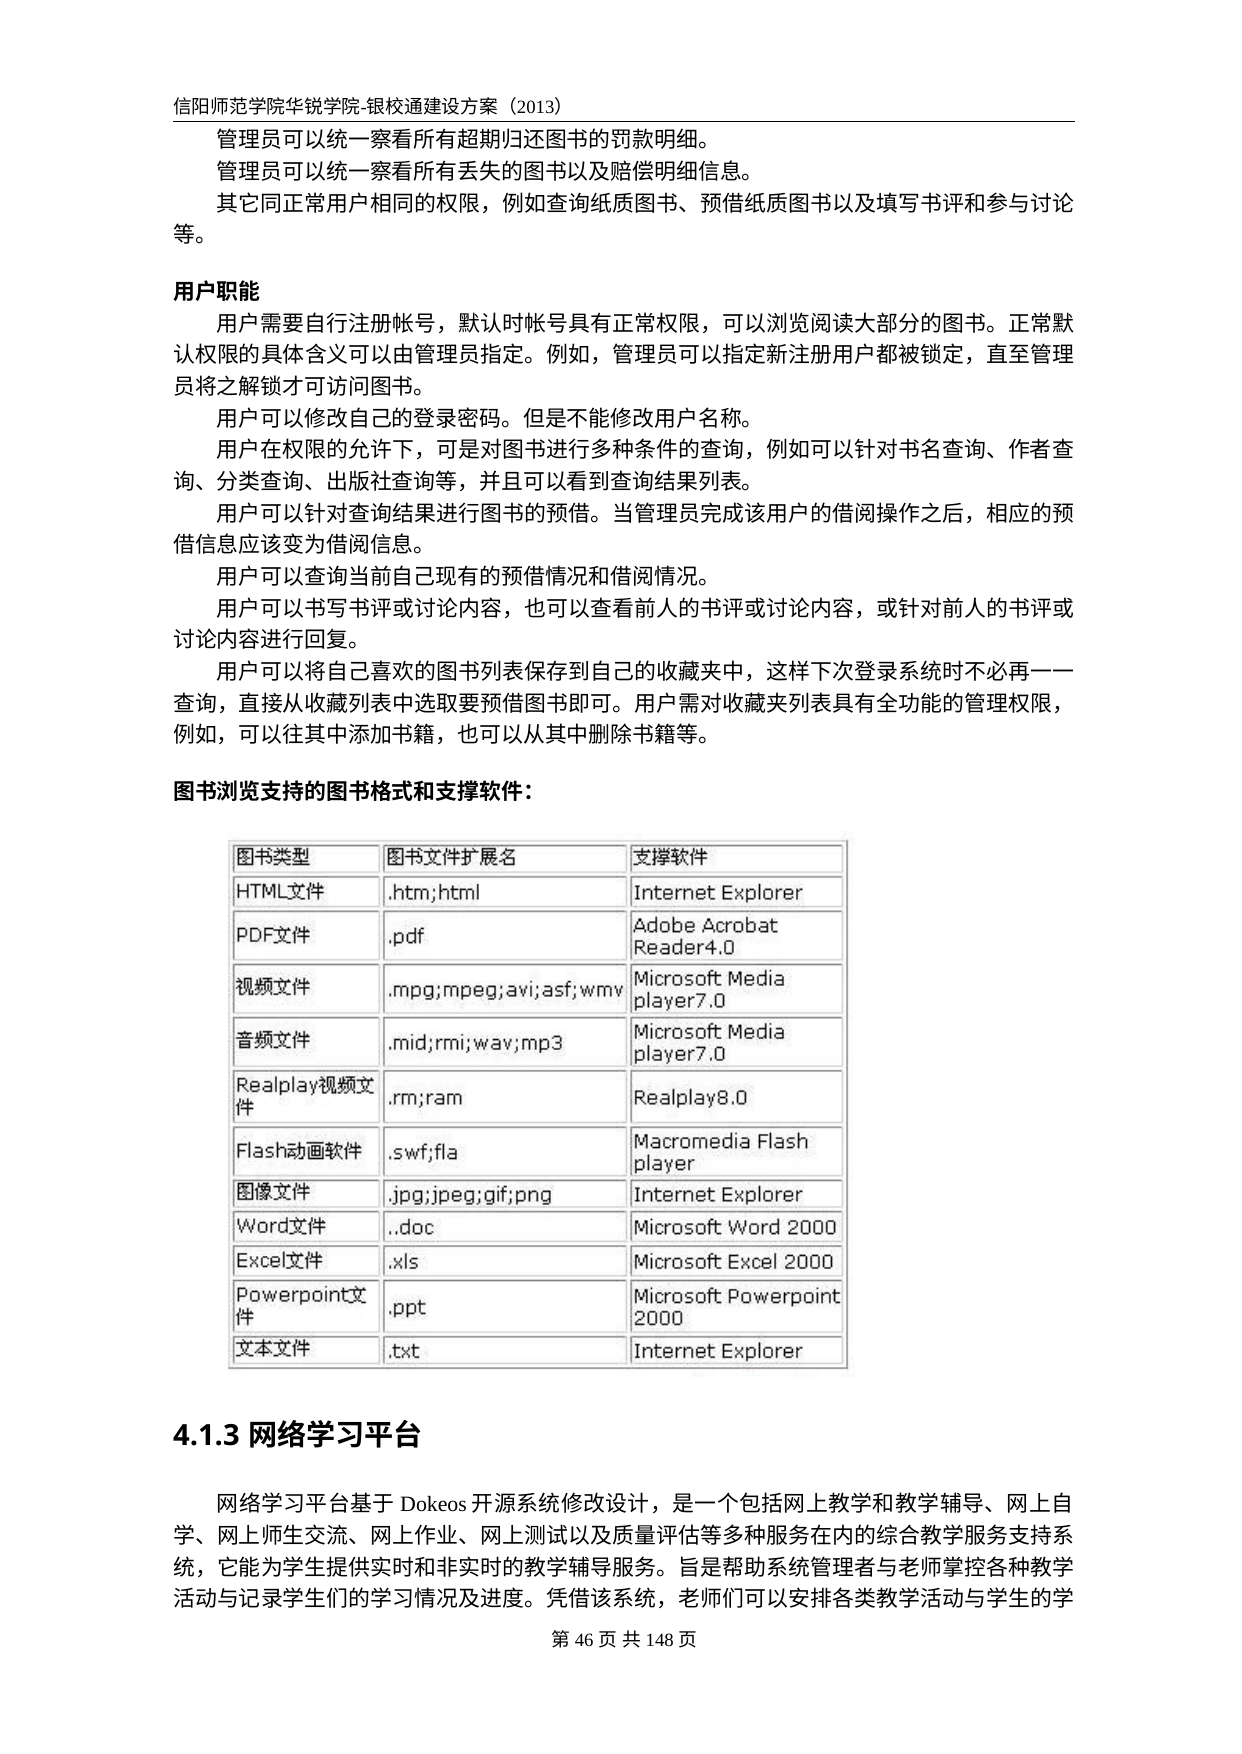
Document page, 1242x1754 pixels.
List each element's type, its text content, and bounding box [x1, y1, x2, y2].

text 其它同正常用户相同的权限，例如查询纸质图书、预借纸质图书以及填写书评和参与讨论等。 [173, 186, 1075, 249]
text 用户可以将自己喜欢的图书列表保存到自己的收藏夹中，这样下次登录系统时不必再一一查询，直接从收藏列表中选取要预借图书即可。用户需对收藏夹列表具有全功能的管理权限，例如，可以往其中添加书籍，也可以从其中删除书籍等。 [173, 654, 1075, 749]
text 用户可以修改自己的登录密码。但是不能修改用户名称。 [173, 401, 1075, 432]
text 管理员可以统一察看所有丢失的图书以及赔偿明细信息。 [173, 154, 1075, 186]
text 用户需要自行注册帐号，默认时帐号具有正常权限，可以浏览阅读大部分的图书。正常默认权限的具体含义可以由管理员指定。例如，管理员可以指定新注册用户都被锁定，直至管理员将之解锁才可访问图书。 [173, 306, 1075, 401]
text 用户可以书写书评或讨论内容，也可以查看前人的书评或讨论内容，或针对前人的书评或讨论内容进行回复。 [173, 591, 1075, 654]
picture [216, 831, 856, 1377]
text 用户可以针对查询结果进行图书的预借。当管理员完成该用户的借阅操作之后，相应的预借信息应该变为借阅信息。 [173, 496, 1075, 559]
text 用户在权限的允许下，可是对图书进行多种条件的查询，例如可以针对书名查询、作者查询、分类查询、出版社查询等，并且可以看到查询结果列表。 [173, 432, 1075, 496]
text 用户可以查询当前自己现有的预借情况和借阅情况。 [173, 559, 1075, 591]
text 用户职能 [173, 274, 1075, 306]
text 管理员可以统一察看所有超期归还图书的罚款明细。 [173, 122, 1075, 154]
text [173, 1486, 1075, 1613]
text 图书浏览支持的图书格式和支撑软件： [173, 774, 1075, 806]
subtitle 网络学习平台 [173, 1414, 1075, 1454]
